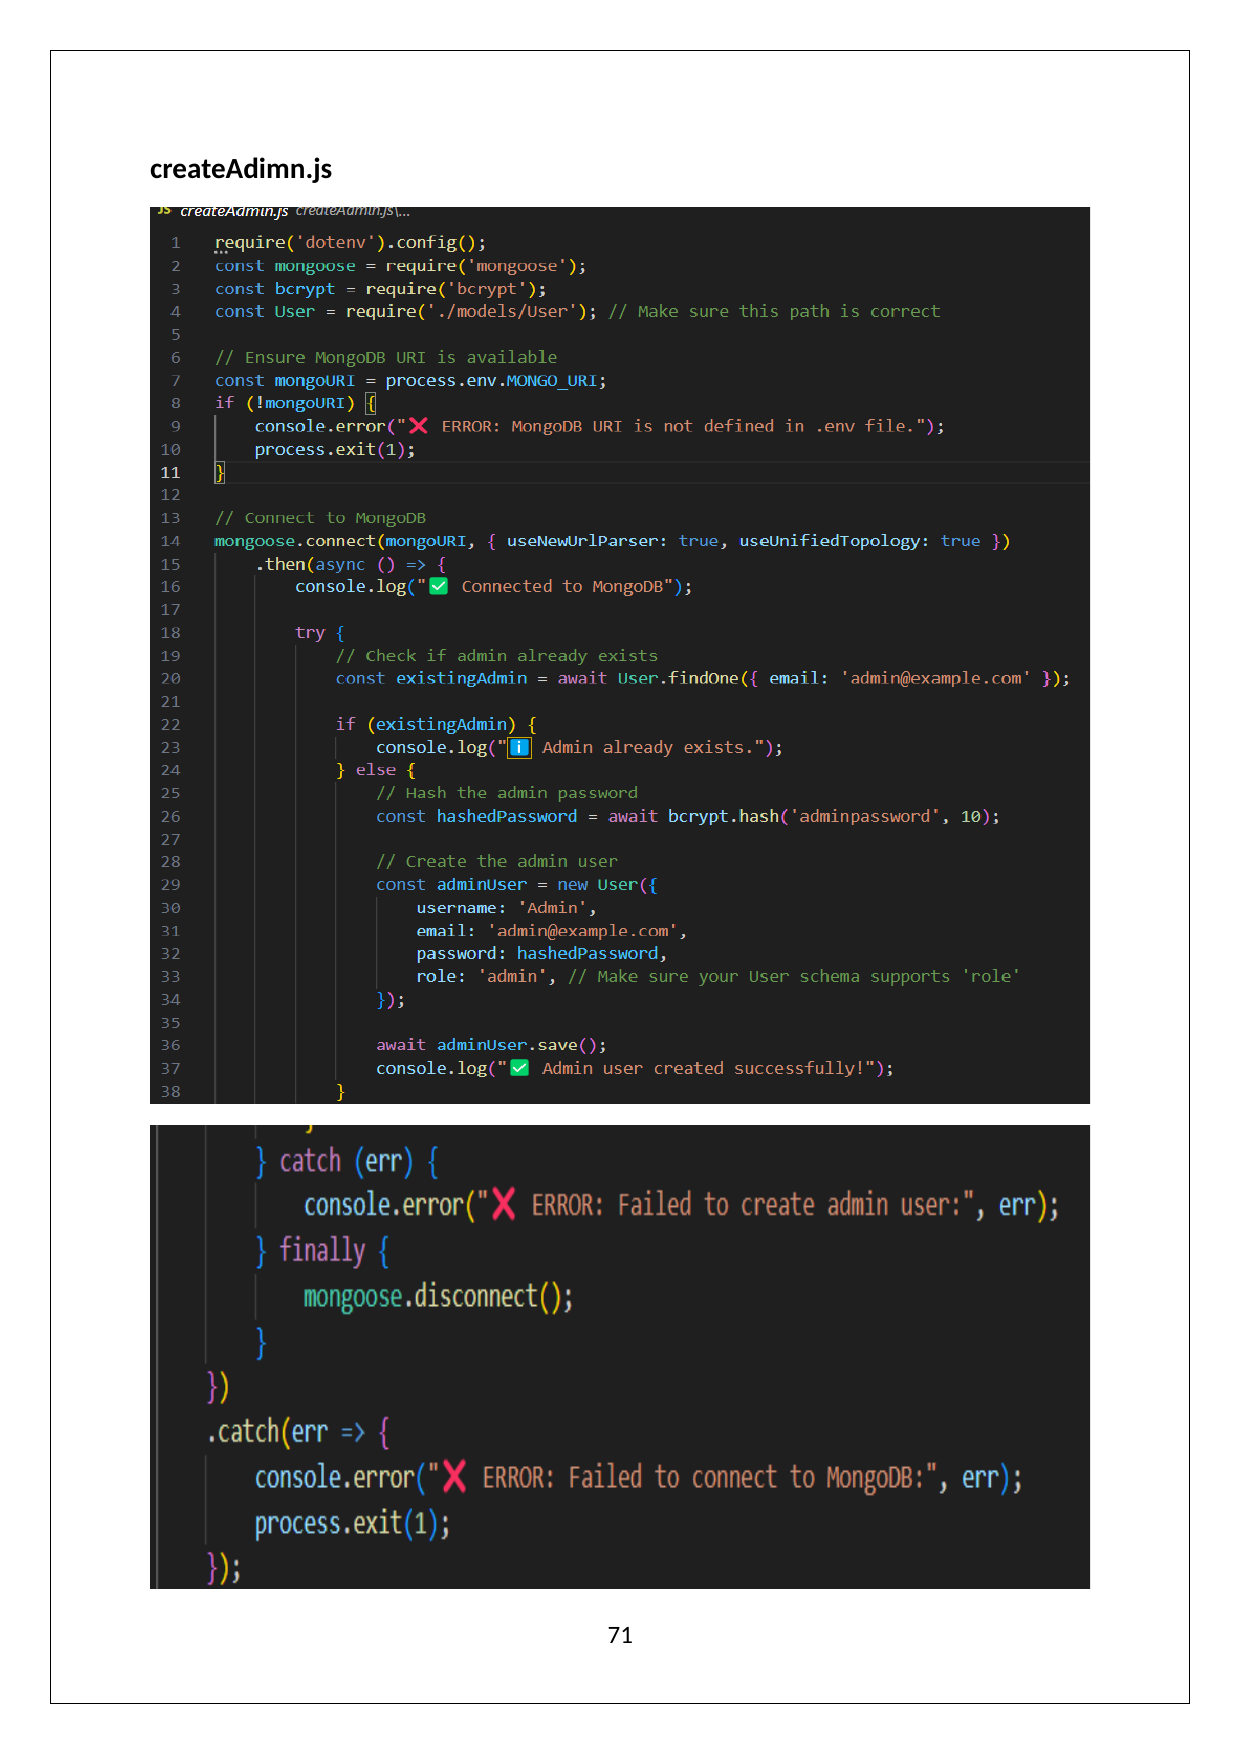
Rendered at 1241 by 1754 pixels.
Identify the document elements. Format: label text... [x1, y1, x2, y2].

picture [150, 1125, 1091, 1589]
text createAdimn.js [150, 150, 1090, 186]
picture [150, 207, 1091, 1104]
